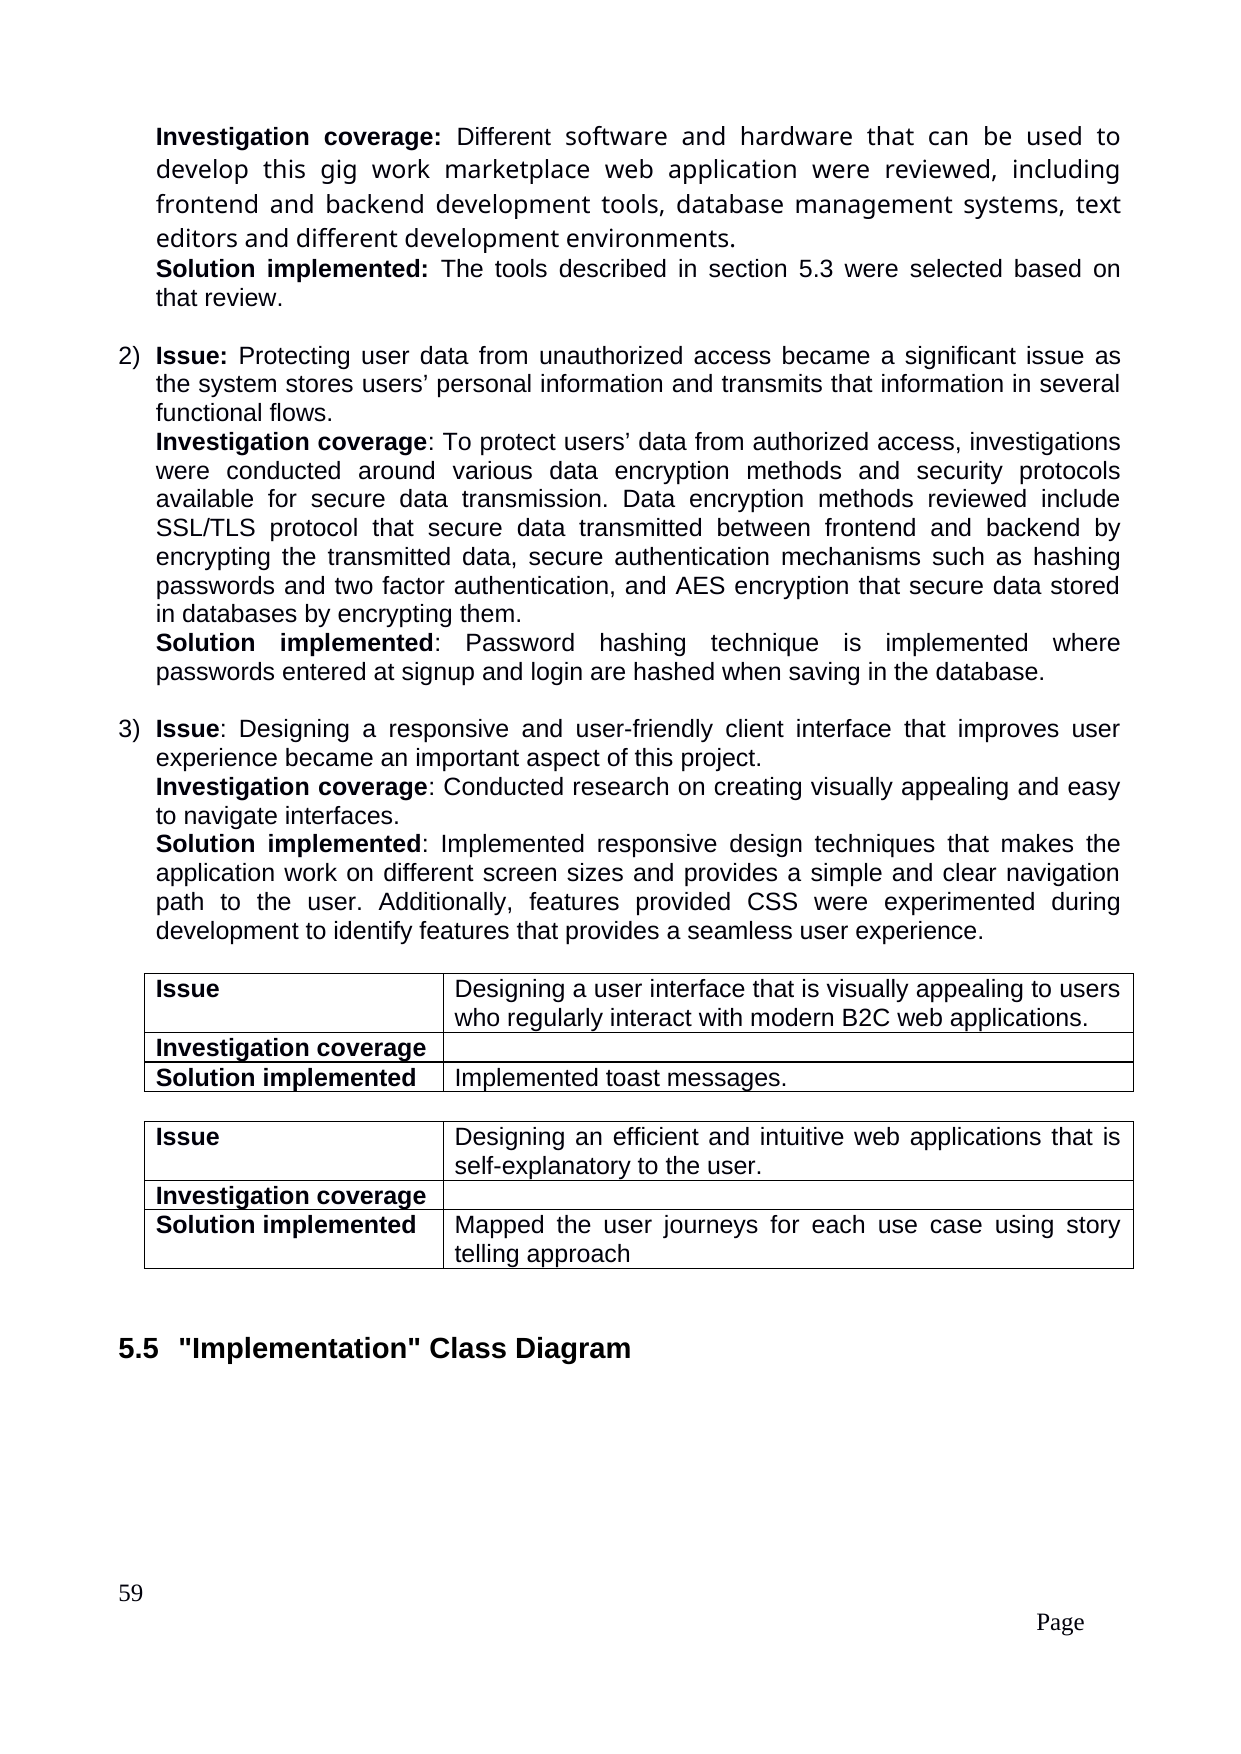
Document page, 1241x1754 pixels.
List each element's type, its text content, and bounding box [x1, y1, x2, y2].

list Issue: Protecting user data from unauthorized access became a significant issue as the system stores users’ personal information and transmits that information in several functional flows. [118, 341, 1122, 427]
table_cell Mapped the user journeys for each use case using story telling approach [444, 1210, 1133, 1268]
list Issue: Designing a responsive and user-friendly client interface that improves user experience became an important aspect of this project. [118, 714, 1122, 772]
table_header Designing an efficient and intuitive web applications that is self-explanatory to the user. [444, 1122, 1133, 1179]
table_cell Solution implemented [145, 1063, 443, 1091]
text Solution implemented: Password hashing technique is implemented where passwords entered at signup and login are hashed when saving in the database. [156, 628, 1122, 686]
table_cell Implemented toast messages. [444, 1063, 1133, 1091]
table_cell [444, 1181, 1133, 1209]
subtitle "Implementation" Class Diagram [118, 1331, 1122, 1364]
table_cell Investigation coverage [145, 1033, 443, 1061]
table_cell [444, 1033, 1133, 1061]
text Investigation coverage: To protect users’ data from authorized access, investigations were conducted around various data encryption methods and security protocols available for secure data transmission. Data encryption methods reviewed include SSL/TLS protocol that secure data transmitted between frontend and backend by encrypting the transmitted data, secure authentication mechanisms such as hashing passwords and two factor authentication, and AES encryption that secure data stored in databases by encrypting them. [156, 427, 1122, 628]
list Solution implemented: Implemented responsive design techniques that makes the application work on different screen sizes and provides a simple and clear navigation path to the user. Additionally, features provided CSS were experimented during development to identify features that provides a seamless user experience. [156, 829, 1122, 944]
text Investigation coverage: Different software and hardware that can be used to develop this gig work marketplace web application were reviewed, including frontend and backend development tools, database management systems, text editors and different development environments. [156, 118, 1122, 254]
table_header Designing a user interface that is visually appealing to users who regularly interact with modern B2C web applications. [444, 974, 1133, 1032]
list Investigation coverage: Conducted research on creating visually appealing and easy to navigate interfaces. [156, 772, 1122, 829]
table_cell Solution implemented [145, 1210, 443, 1268]
table_header Issue [145, 1122, 443, 1179]
table_cell Investigation coverage [145, 1181, 443, 1209]
text Solution implemented: The tools described in section 5.3 were selected based on that review. [156, 254, 1122, 312]
table_header Issue [145, 974, 443, 1032]
